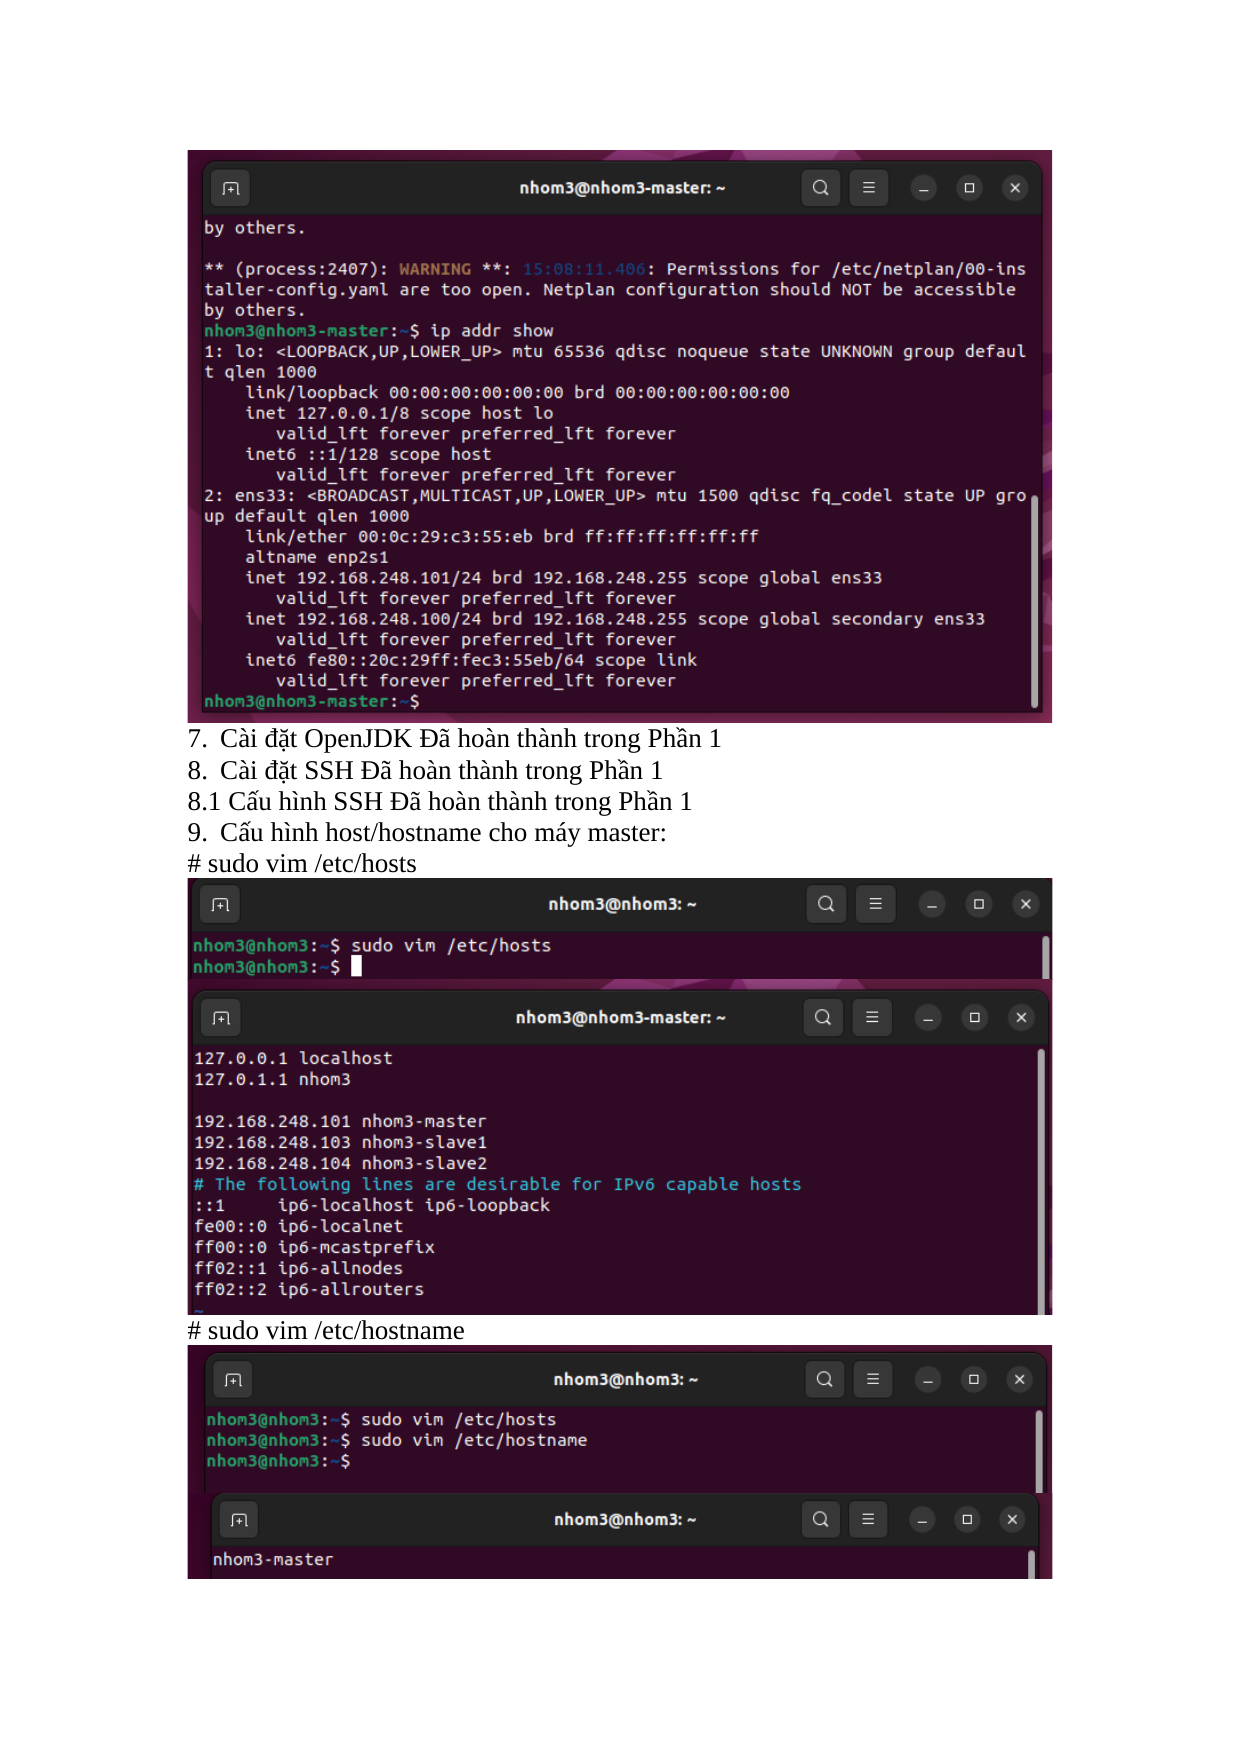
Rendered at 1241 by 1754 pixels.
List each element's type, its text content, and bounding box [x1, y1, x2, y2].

picture [187, 150, 1053, 723]
list Cấu hình host/hostname cho máy master: [187, 816, 1053, 847]
list Cài đặt OpenJDK Đã hoàn thành trong Phần 1 [187, 723, 1053, 754]
picture [187, 878, 1053, 1315]
list # sudo vim /etc/hosts [187, 847, 1053, 878]
list # sudo vim /etc/hostname [187, 1315, 1053, 1345]
list Cấu hình SSH Đã hoàn thành trong Phần 1 [187, 785, 1053, 816]
list Cài đặt SSH Đã hoàn thành trong Phần 1 [187, 754, 1053, 785]
picture [187, 1345, 1053, 1579]
